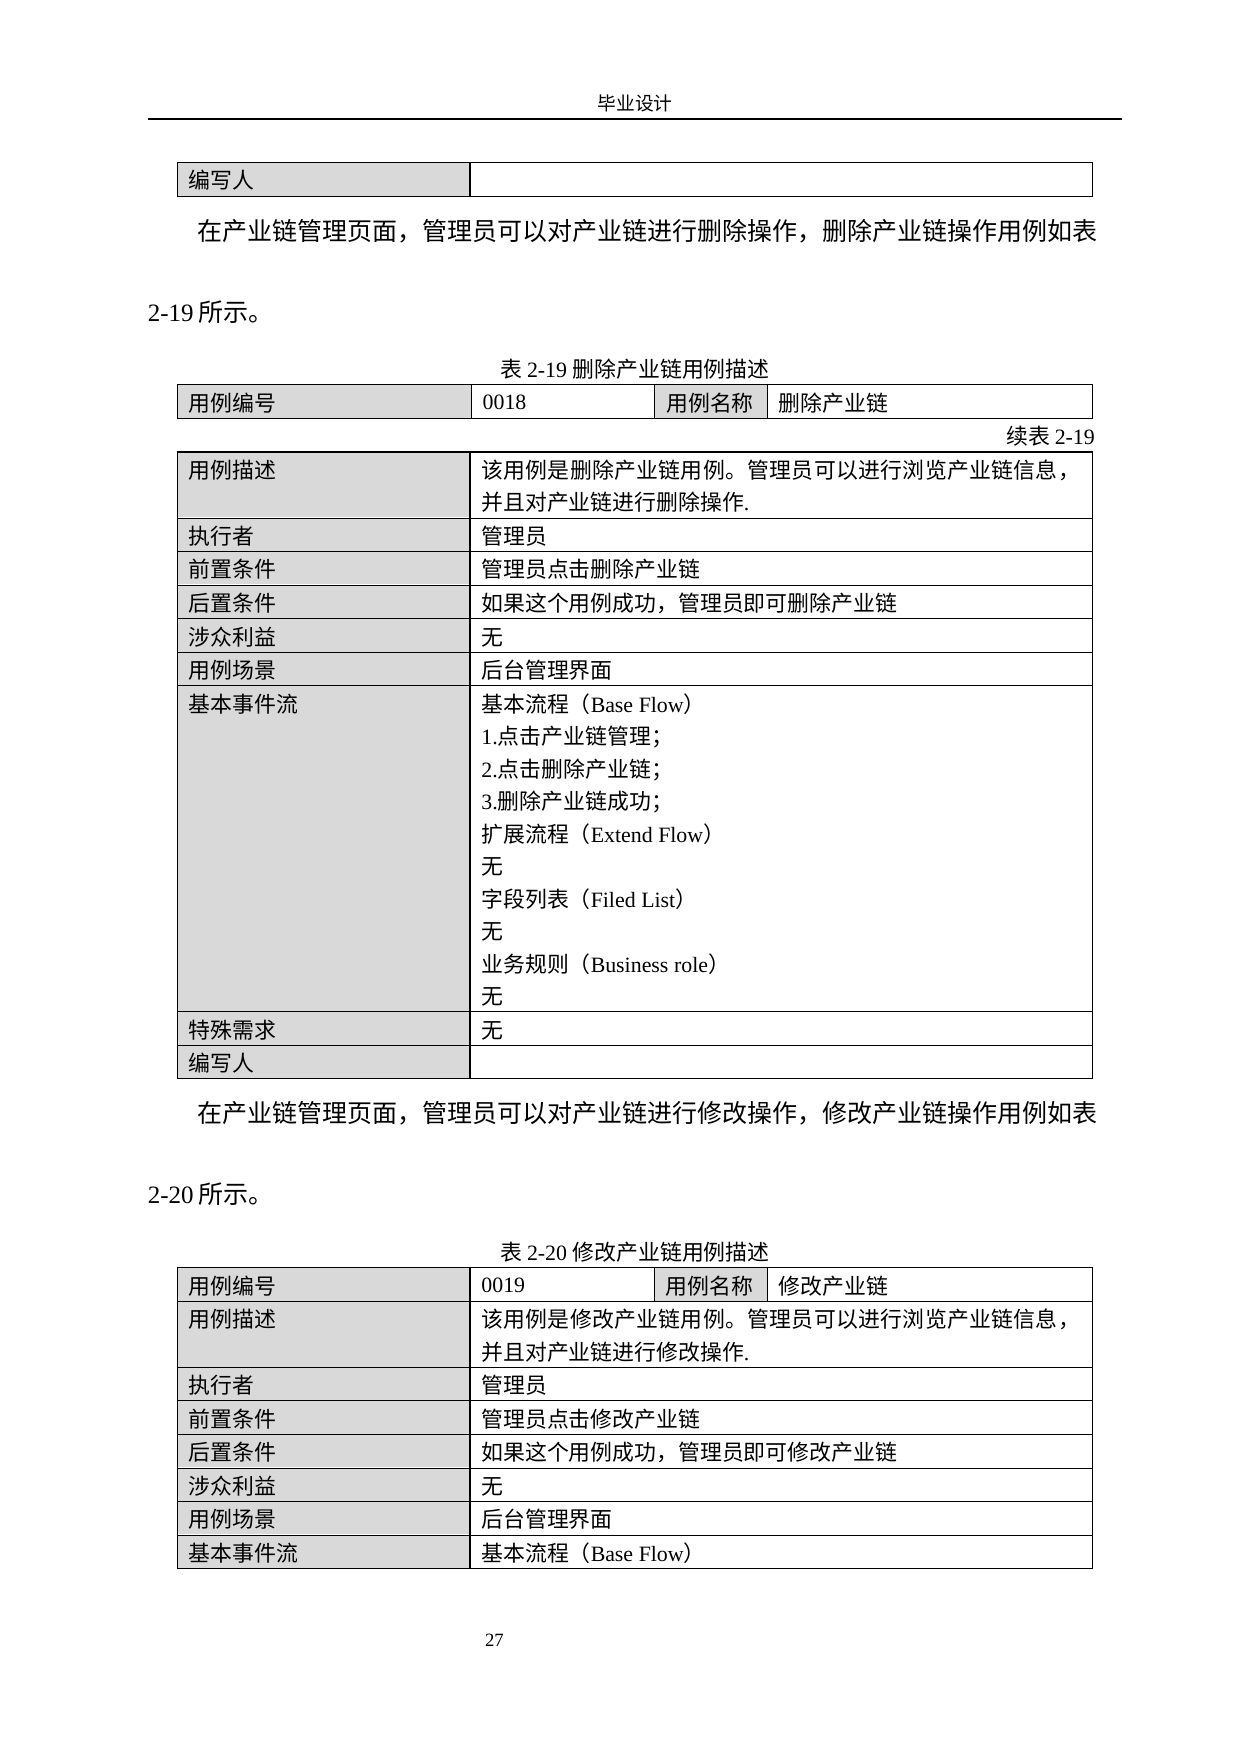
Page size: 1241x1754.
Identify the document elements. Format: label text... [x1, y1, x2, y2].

table_header 该用例是删除产业链用例。管理员可以进行浏览产业链信息，并且对产业链进行删除操作. [471, 453, 1092, 517]
table_cell 无 [471, 1469, 1092, 1501]
table_header 用例编号 [178, 385, 471, 418]
table_cell 用例场景 [178, 653, 469, 685]
table_cell 无 [471, 619, 1092, 652]
table_cell 涉众利益 [178, 619, 469, 652]
table_cell 基本事件流 [178, 1536, 469, 1568]
table_cell 执行者 [178, 1368, 469, 1400]
text 表2-19 删除产业链用例描述 [148, 352, 1122, 384]
table_cell 基本事件流 [178, 686, 469, 1011]
table_cell 管理员 [471, 519, 1092, 551]
table_cell 如果这个用例成功，管理员即可删除产业链 [471, 586, 1092, 618]
table_header 用例编号 [178, 1268, 469, 1301]
table_cell 用例场景 [178, 1502, 469, 1534]
text 在产业链管理页面，管理员可以对产业链进行修改操作，修改产业链操作用例如表2-20所示。 [148, 1079, 1122, 1226]
table_header 0018 [472, 385, 654, 418]
table_cell 用例描述 [178, 1302, 469, 1367]
table_cell 如果这个用例成功，管理员即可修改产业链 [471, 1435, 1092, 1467]
table_header 用例描述 [178, 453, 469, 517]
table_cell 编写人 [178, 163, 469, 196]
text 在产业链管理页面，管理员可以对产业链进行删除操作，删除产业链操作用例如表2-19所示。 [148, 197, 1122, 343]
table_cell 特殊需求 [178, 1012, 469, 1045]
table_cell [471, 1046, 1092, 1078]
table_cell 管理员点击修改产业链 [471, 1401, 1092, 1434]
table_cell 后台管理界面 [471, 1502, 1092, 1534]
table_cell 前置条件 [178, 1401, 469, 1434]
table_cell [471, 163, 1092, 196]
text 续表2-19 [148, 419, 1094, 451]
table_cell 执行者 [178, 519, 469, 551]
table_cell 后置条件 [178, 586, 469, 618]
table_cell 管理员 [471, 1368, 1092, 1400]
table_header 0019 [471, 1268, 654, 1301]
table_cell 该用例是修改产业链用例。管理员可以进行浏览产业链信息，并且对产业链进行修改操作. [471, 1302, 1092, 1367]
table_cell 涉众利益 [178, 1469, 469, 1501]
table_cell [471, 1536, 1092, 1568]
table_cell 后置条件 [178, 1435, 469, 1467]
text 表2-20 修改产业链用例描述 [148, 1235, 1122, 1267]
table_header 用例名称 [655, 385, 767, 418]
table_cell 基本流程（Base Flow） 1.点击产业链管理； 2.点击删除产业链； 3.删除产业链成功； 扩展流程（Extend Flow） 无 字段列表（Filed List） 无 业务规则（Business role） 无 [471, 686, 1092, 1011]
table_cell 后台管理界面 [471, 653, 1092, 685]
table_header 修改产业链 [768, 1268, 1092, 1301]
table_header 用例名称 [655, 1268, 767, 1301]
table_cell 无 [471, 1012, 1092, 1045]
table_cell 编写人 [178, 1046, 469, 1078]
table_header 删除产业链 [768, 385, 1092, 418]
table_cell 管理员点击删除产业链 [471, 552, 1092, 584]
table_cell 前置条件 [178, 552, 469, 584]
